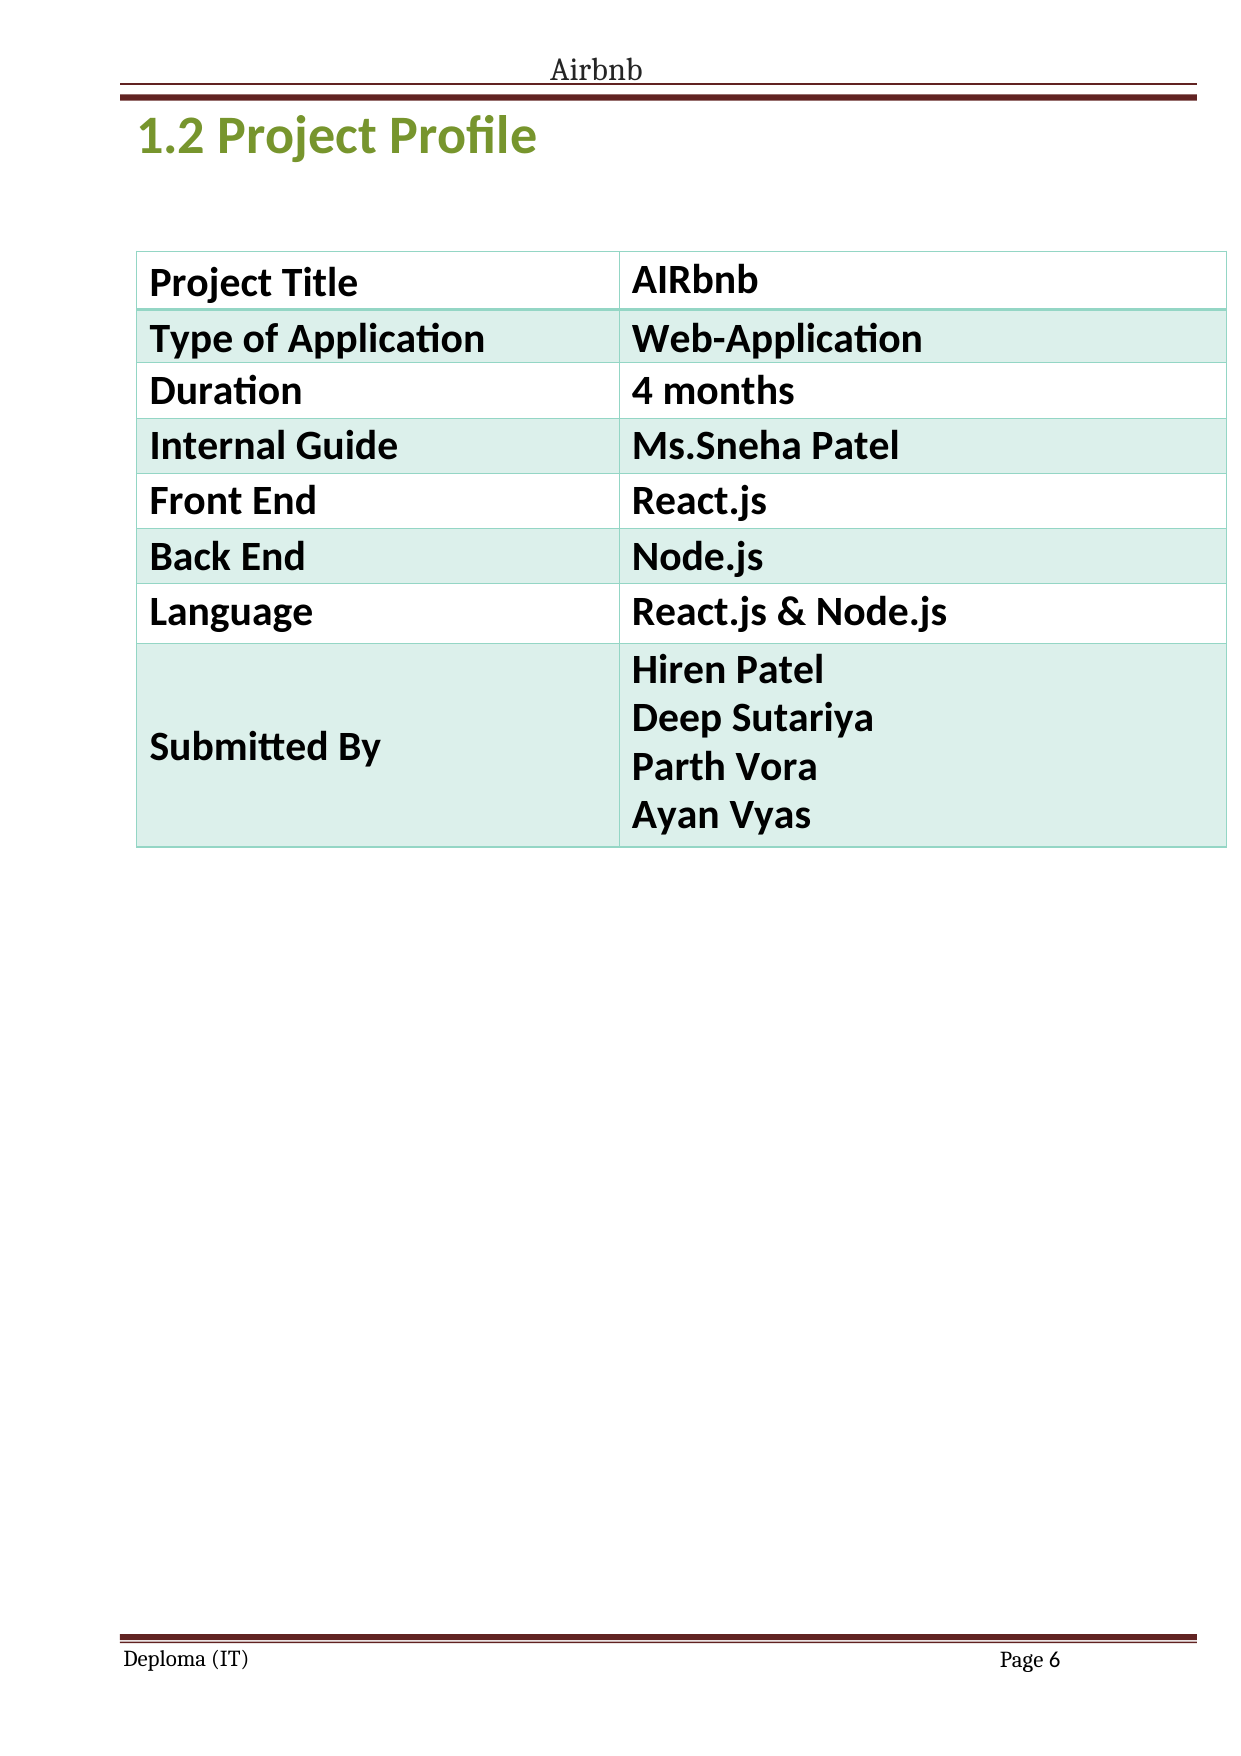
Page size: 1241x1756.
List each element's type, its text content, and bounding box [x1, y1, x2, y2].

table_cell React.js [620, 474, 1226, 528]
table_header Project Title [137, 252, 619, 308]
table_cell Internal Guide [137, 419, 619, 473]
table_cell React.js & Node.js [620, 584, 1226, 643]
table_cell Front End [137, 474, 619, 528]
table_cell Submitted By [137, 644, 619, 846]
subtitle 1.2 Project Profile [136, 89, 1238, 167]
table_cell Web-Application [620, 311, 1226, 362]
table_cell Hiren Patel Deep Sutariya Parth Vora Ayan Vyas [620, 644, 1226, 846]
table_cell Language [137, 584, 619, 643]
table_cell Type of Application [137, 311, 619, 362]
table_cell Ms.Sneha Patel [620, 419, 1226, 473]
text Airbnb [120, 52, 1238, 89]
table_cell Back End [137, 529, 619, 583]
table_cell Node.js [620, 529, 1226, 583]
table_header AIRbnb [620, 252, 1226, 308]
table_cell Duration [137, 363, 619, 417]
table_cell 4 months [620, 363, 1226, 417]
